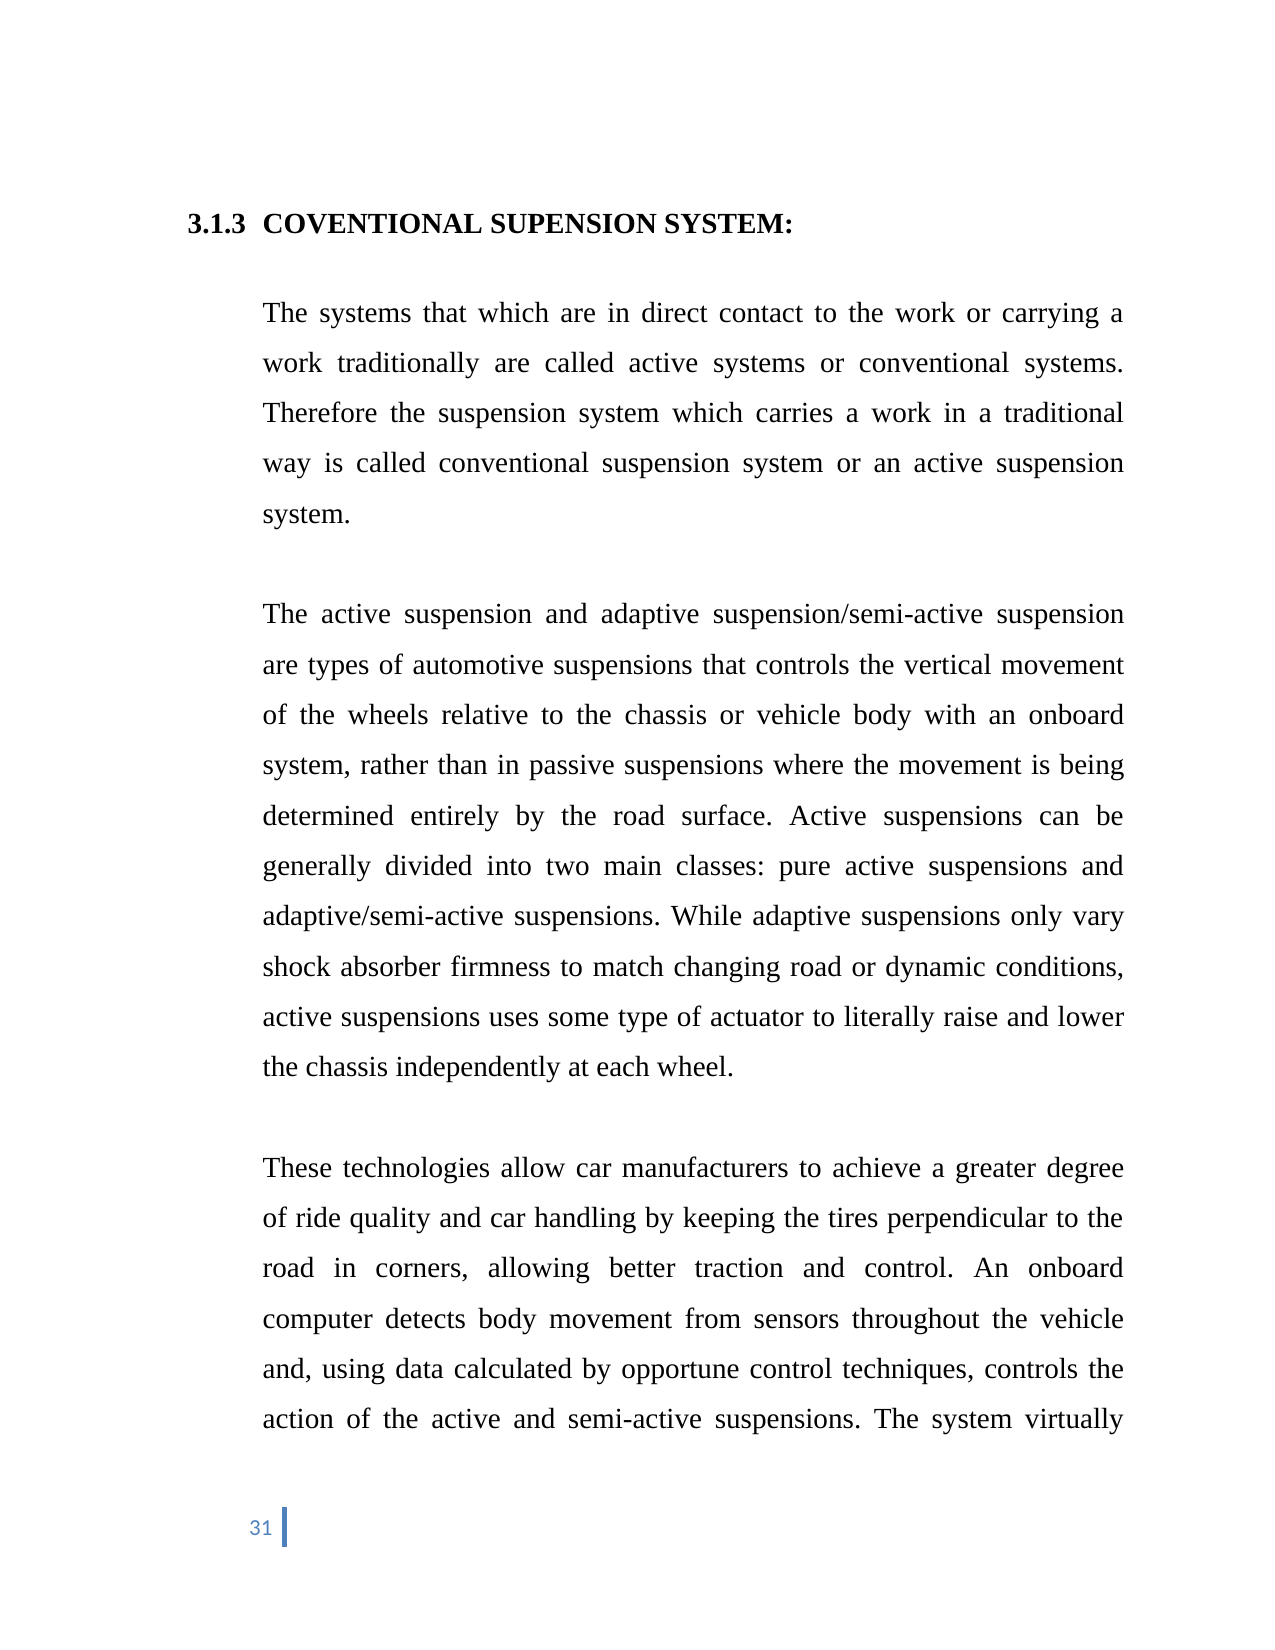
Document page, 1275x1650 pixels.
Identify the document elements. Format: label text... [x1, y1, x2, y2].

list COVENTIONAL SUPENSION SYSTEM: [187, 206, 1125, 239]
list The active suspension and adaptive suspension/semi-active suspension are types of automotive suspensions that controls the vertical movement of the wheels relative to the chassis or vehicle body with an onboard system, rather than in passive suspensions where the movement is being determined entirely by the road surface. Active suspensions can be generally divided into two main classes: pure active suspensions and adaptive/semi-active suspensions. While adaptive suspensions only vary shock absorber firmness to match changing road or dynamic conditions, active suspensions uses some type of actuator to literally raise and lower the chassis independently at each wheel. [262, 597, 1125, 1083]
list The systems that which are in direct contact to the work or carrying a work traditionally are called active systems or conventional systems. Therefore the suspension system which carries a work in a traditional way is called conventional suspension system or an active suspension system. [262, 295, 1125, 529]
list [262, 1150, 1125, 1435]
